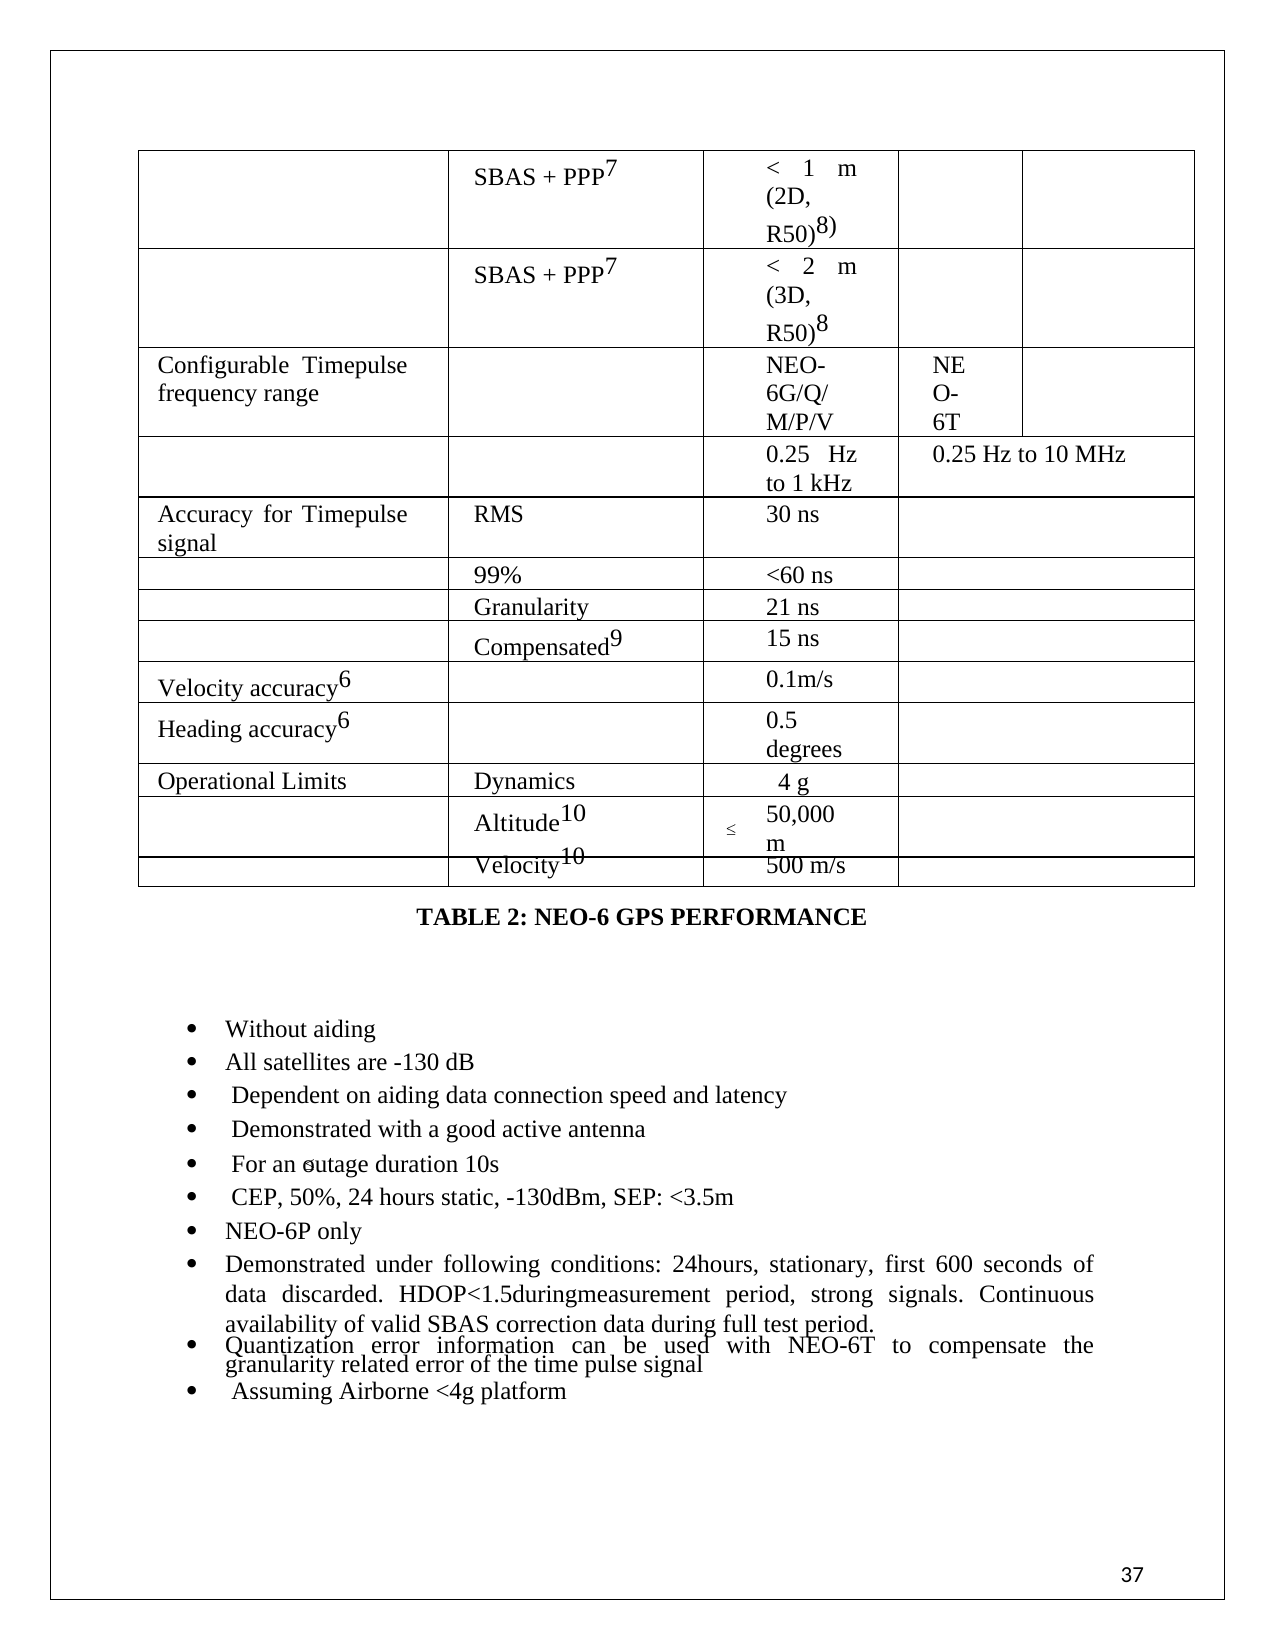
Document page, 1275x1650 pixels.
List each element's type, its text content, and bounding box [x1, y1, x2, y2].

table_cell 30 ns [704, 498, 898, 557]
list NEO-6P only [187, 1216, 1095, 1245]
table_cell NEO-6G/Q/M/P/V [704, 348, 898, 436]
table_cell [899, 621, 1194, 661]
table_cell Configurable Timepulse frequency range [139, 348, 448, 436]
table_cell [139, 590, 448, 620]
table_cell Altitude10 [449, 797, 703, 856]
table_cell SBAS + PPP7 [449, 151, 703, 248]
table_cell [139, 151, 448, 248]
table_cell [139, 437, 448, 496]
table_cell 0.25 Hz to 1 kHz [704, 437, 898, 496]
list CEP, 50%, 24 hours static, -130dBm, SEP: <3.5m [187, 1182, 1095, 1211]
table_cell [899, 151, 1022, 248]
table_cell Operational Limits [139, 764, 448, 796]
table_cell [899, 662, 1194, 702]
table_cell [1023, 348, 1194, 436]
table_cell [899, 590, 1194, 620]
list Quantization error information can be used with NEO-6T to compensate the granularity related error of the time pulse signal [187, 1338, 1095, 1376]
table_cell [139, 858, 448, 886]
table_cell [899, 249, 1022, 347]
table_cell [899, 703, 1194, 763]
table_cell SBAS + PPP7 [449, 249, 703, 347]
list Dependent on aiding data connection speed and latency [187, 1080, 1095, 1109]
table_cell [139, 621, 448, 661]
table_cell [449, 703, 703, 763]
table_cell Accuracy for Timepulse signal [139, 498, 448, 557]
list Demonstrated with a good active antenna [187, 1114, 1095, 1143]
list Demonstrated under following conditions: 24hours, stationary, first 600 seconds of data discarded. HDOP<1.5duringmeasurement period, strong signals. Continuous availability of valid SBAS correction data during full test period. [187, 1249, 1095, 1337]
table_cell 21 ns [704, 590, 898, 620]
table_cell Compensated9 [449, 621, 703, 661]
table_cell < 1 m (2D, R50)8) [704, 151, 898, 248]
table_cell [899, 764, 1194, 796]
table_cell 0.5 degrees [704, 703, 898, 763]
table_cell 99% [449, 558, 703, 589]
table_cell [449, 662, 703, 702]
table_cell [1023, 249, 1194, 347]
table_cell Granularity [449, 590, 703, 620]
table_cell Heading accuracy6 [139, 703, 448, 763]
list All satellites are -130 dB [187, 1047, 1095, 1076]
table_cell Velocity accuracy6 [139, 662, 448, 702]
table_cell < 2 m (3D, R50)8 [704, 249, 898, 347]
table_cell Velocity10 [449, 858, 703, 886]
list Without aiding [187, 1014, 1095, 1043]
table_cell [899, 498, 1194, 557]
table_cell 15 ns [704, 621, 898, 661]
text TABLE 2: NEO-6 GPS PERFORMANCE [189, 902, 1095, 930]
table_cell 0.1m/s [704, 662, 898, 702]
table_cell Dynamics [449, 764, 703, 796]
table_cell <60 ns [704, 558, 898, 589]
table_cell [1023, 151, 1194, 248]
table_cell 4 g [704, 764, 898, 796]
table_cell [899, 797, 1194, 856]
list For an outage duration 10s [187, 1149, 1095, 1178]
table_cell [449, 348, 703, 436]
table_cell RMS [449, 498, 703, 557]
table_cell [139, 249, 448, 347]
table_cell NEO-6T [899, 348, 1022, 436]
table_cell [899, 858, 1194, 886]
table_cell 500 m/s [704, 858, 898, 886]
list Assuming Airborne <4g platform [187, 1376, 1095, 1405]
table_cell 0.25 Hz to 10 MHz [899, 437, 1194, 496]
table_cell 50,000 m [704, 797, 898, 856]
table_cell [449, 437, 703, 496]
table_cell [139, 797, 448, 856]
table_cell [899, 558, 1194, 589]
table_cell [139, 558, 448, 589]
